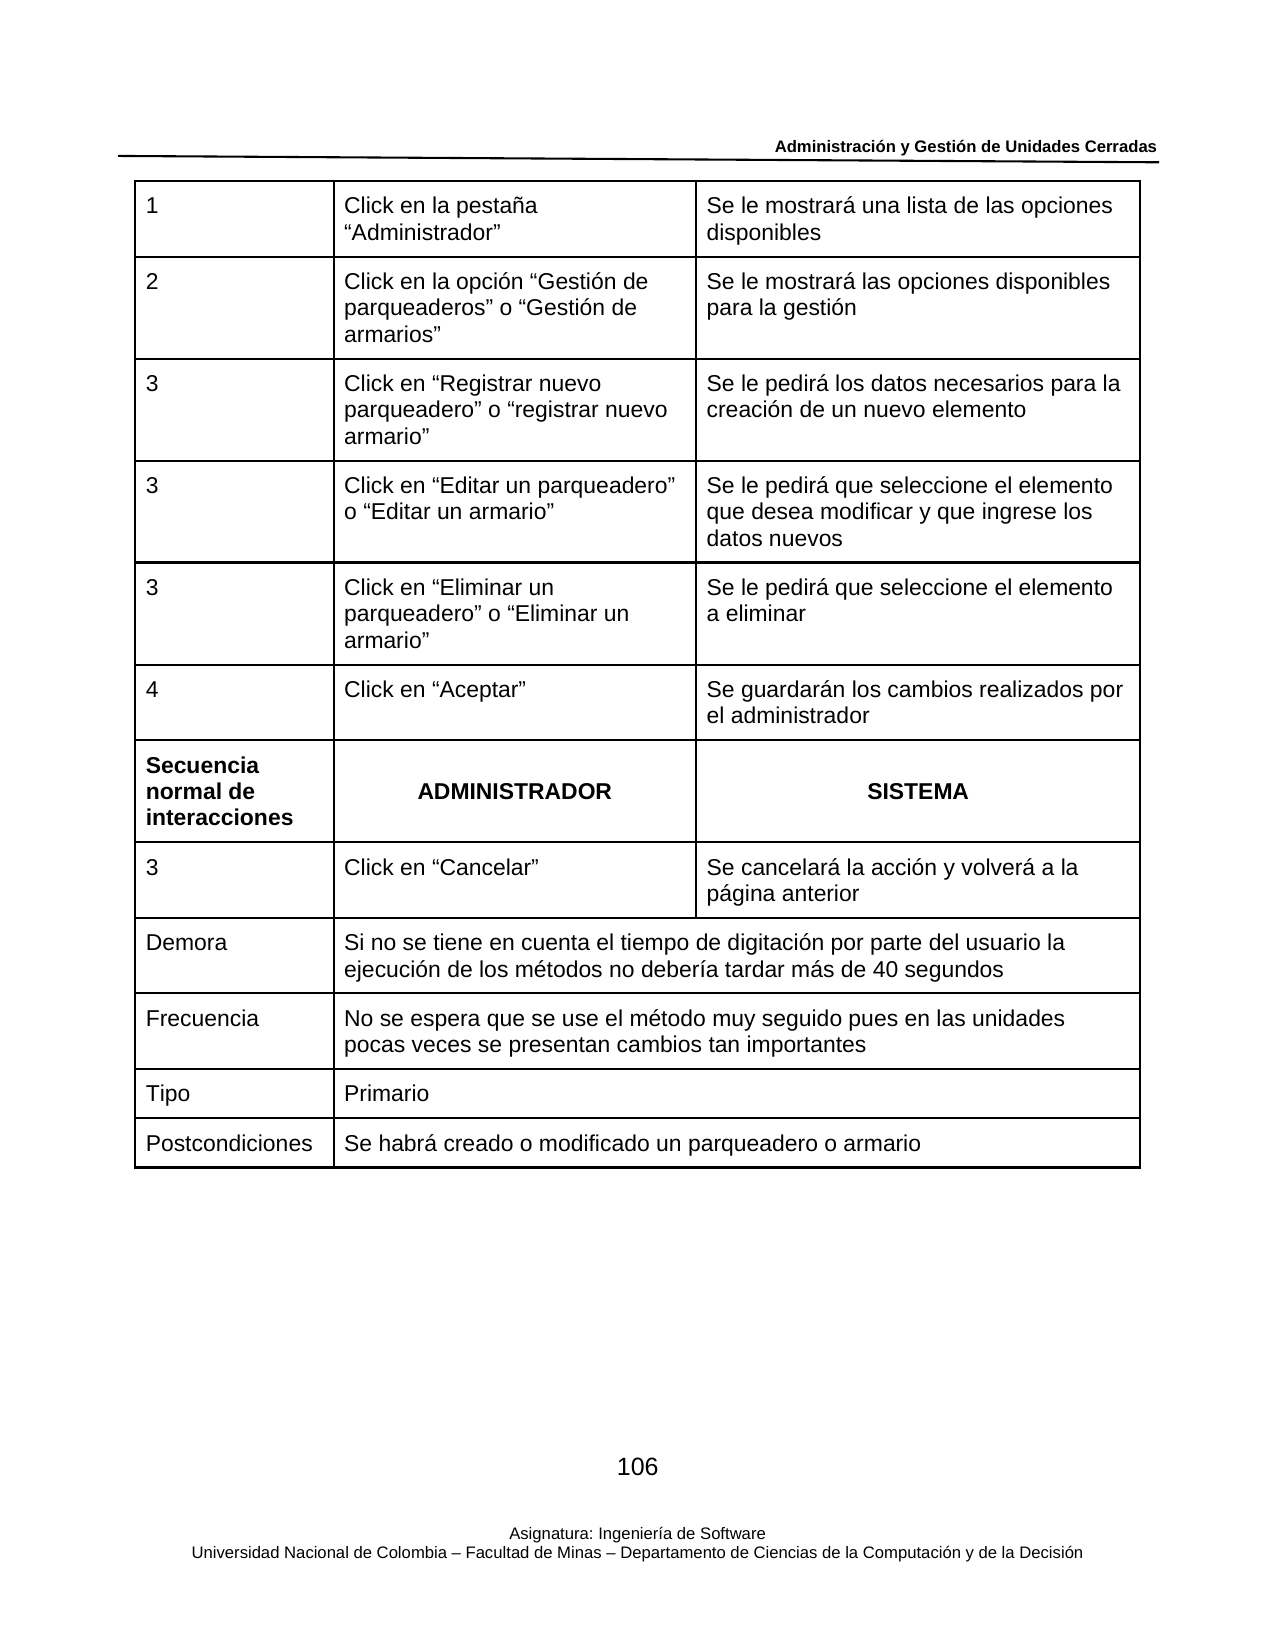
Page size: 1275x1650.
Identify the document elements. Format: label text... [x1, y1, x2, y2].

table_cell SISTEMA [697, 741, 1139, 841]
table_cell Click en “Registrar nuevo parqueadero” o “registrar nuevo armario” [335, 360, 695, 459]
table_cell Si no se tiene en cuenta el tiempo de digitación por parte del usuario la ejecución de los métodos no debería tardar más de 40 segundos [335, 919, 1139, 992]
table_cell 1 [136, 182, 333, 256]
table_cell Demora [136, 919, 333, 992]
table_cell Click en la pestaña “Administrador” [335, 182, 695, 256]
table_cell Se le pedirá que seleccione el elemento que desea modificar y que ingrese los datos nuevos [697, 462, 1139, 561]
table_cell Primario [335, 1070, 1139, 1117]
table_cell Se guardarán los cambios realizados por el administrador [697, 666, 1139, 739]
table_cell Se le mostrará las opciones disponibles para la gestión [697, 258, 1139, 357]
table_cell Click en “Editar un parqueadero” o “Editar un armario” [335, 462, 695, 561]
table_cell Click en “Cancelar” [335, 843, 695, 917]
table_cell Se cancelará la acción y volverá a la página anterior [697, 843, 1139, 917]
table_cell Se le pedirá que seleccione el elemento a eliminar [697, 564, 1139, 663]
table_cell Se le pedirá los datos necesarios para la creación de un nuevo elemento [697, 360, 1139, 459]
table_cell ADMINISTRADOR [335, 741, 695, 841]
table_cell No se espera que se use el método muy seguido pues en las unidades pocas veces se presentan cambios tan importantes [335, 994, 1139, 1068]
table_cell 3 [136, 360, 333, 459]
table_cell Se habrá creado o modificado un parqueadero o armario [335, 1119, 1139, 1166]
table_cell 3 [136, 462, 333, 561]
table_cell Tipo [136, 1070, 333, 1117]
table_cell 2 [136, 258, 333, 357]
table_cell Secuencia normal de interacciones [136, 741, 333, 841]
table_cell Postcondiciones [136, 1119, 333, 1166]
table_cell 3 [136, 564, 333, 663]
table_cell Click en “Eliminar un parqueadero” o “Eliminar un armario” [335, 564, 695, 663]
table_cell Se le mostrará una lista de las opciones disponibles [697, 182, 1139, 256]
table_cell 3 [136, 843, 333, 917]
table_cell Click en “Aceptar” [335, 666, 695, 739]
table_cell Frecuencia [136, 994, 333, 1068]
table_cell Click en la opción “Gestión de parqueaderos” o “Gestión de armarios” [335, 258, 695, 357]
table_cell 4 [136, 666, 333, 739]
